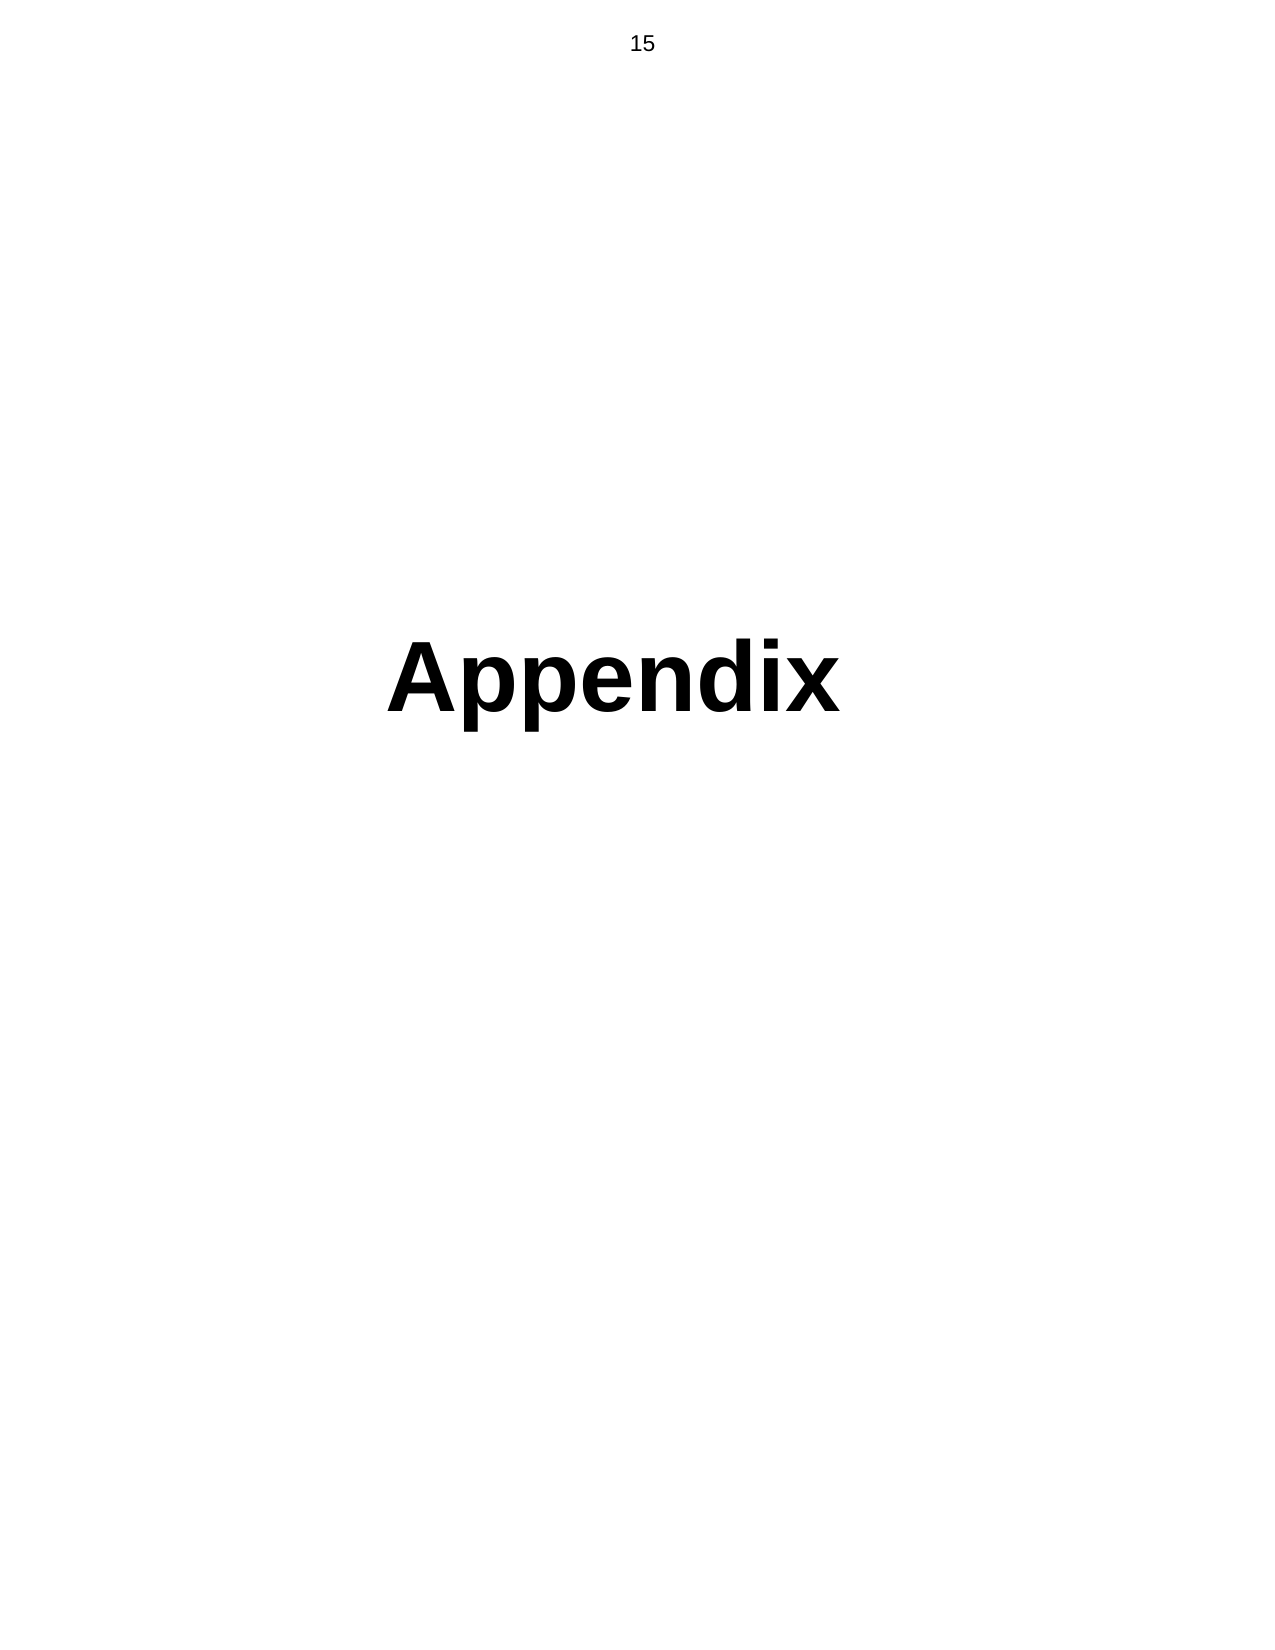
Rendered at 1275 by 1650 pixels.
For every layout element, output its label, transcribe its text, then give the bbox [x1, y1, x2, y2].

text Appendix [44, 617, 1181, 732]
